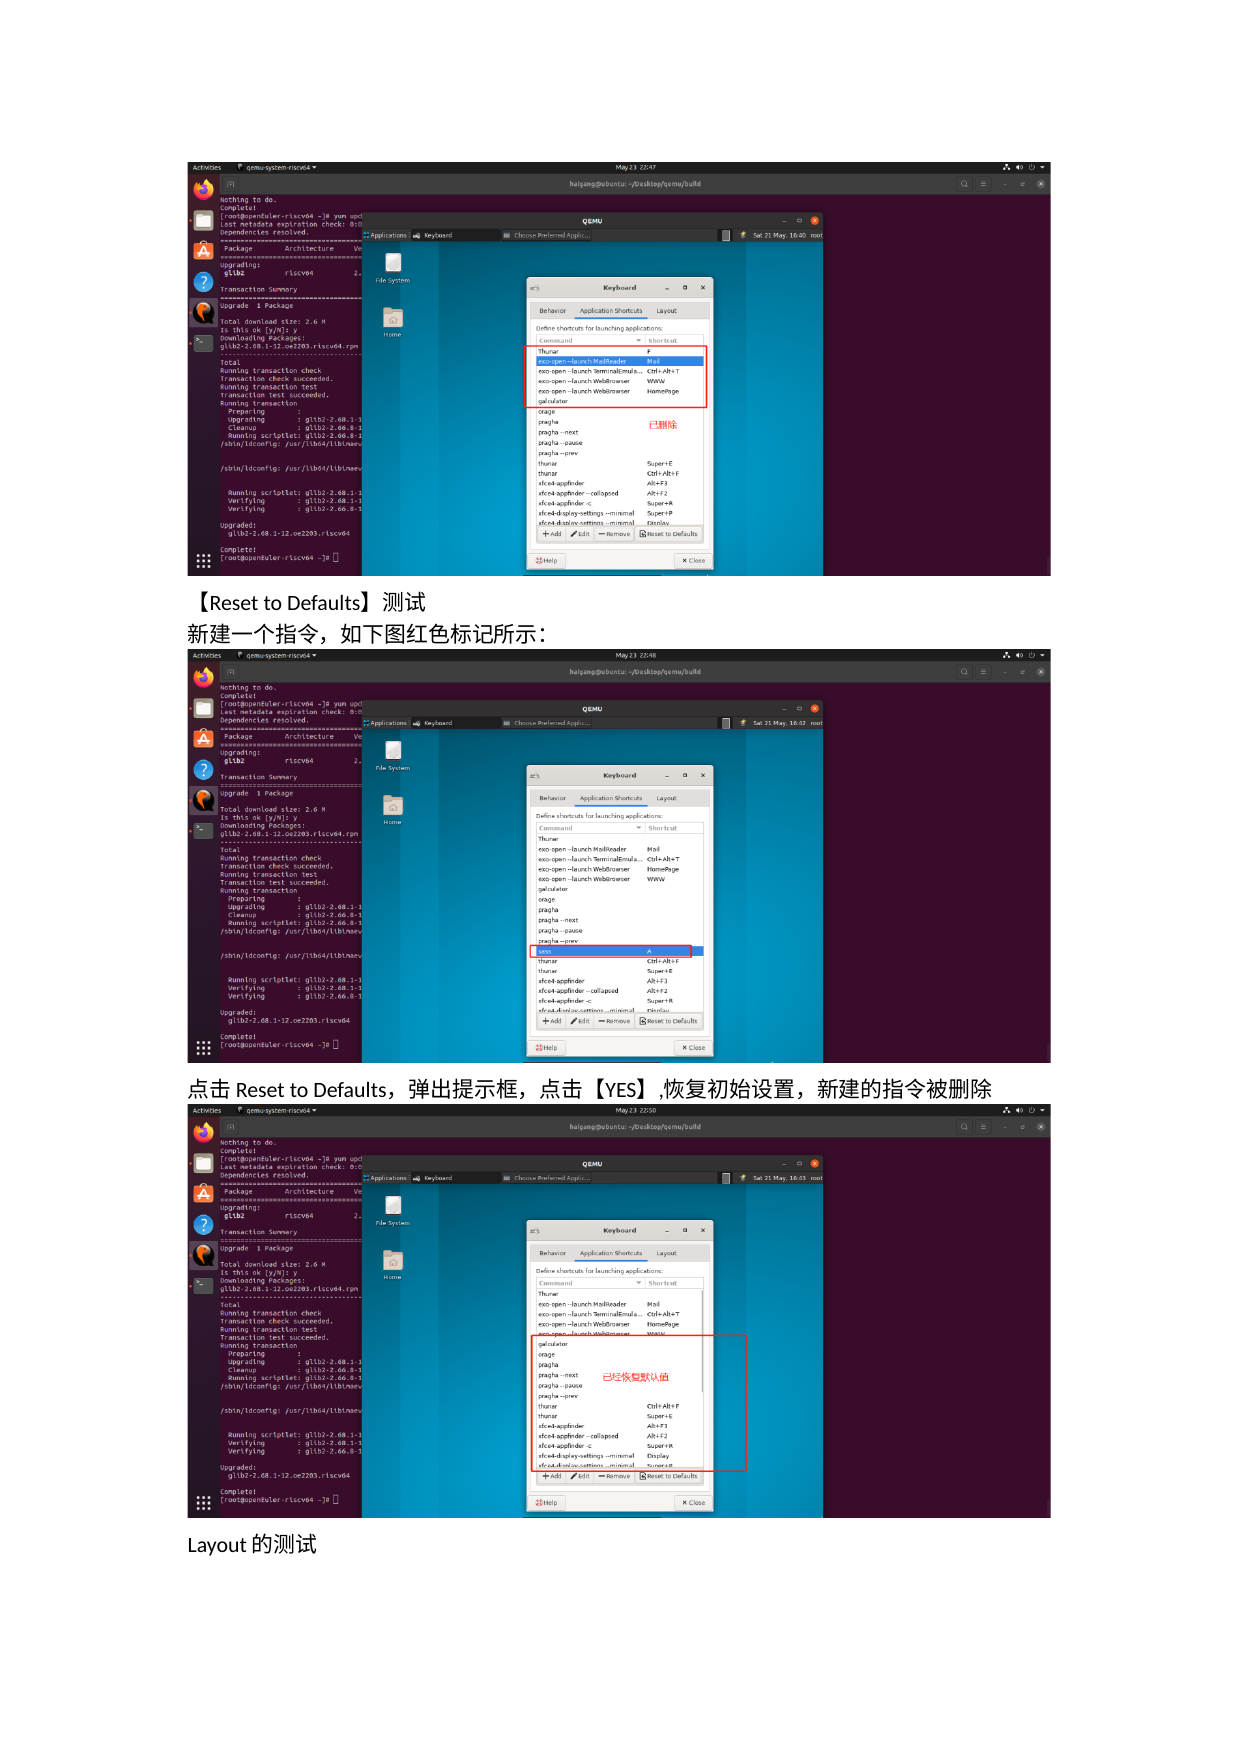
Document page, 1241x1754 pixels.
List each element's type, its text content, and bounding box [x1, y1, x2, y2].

picture [187, 649, 1051, 1063]
text 新建一个指令，如下图红色标记所示： [187, 617, 1053, 649]
text Layout的测试 [187, 1527, 1053, 1559]
picture [384, 1251, 403, 1270]
picture [527, 766, 713, 1056]
picture [527, 1221, 745, 1511]
picture [187, 162, 1051, 576]
text 点击Reset to Defaults，弹出提示框，点击【YES】,恢复初始设置，新建的指令被删除 [187, 1072, 1053, 1104]
picture [386, 254, 401, 272]
picture [386, 742, 401, 760]
picture [386, 1197, 401, 1215]
picture [525, 278, 713, 569]
picture [384, 796, 403, 815]
text 【Reset to Defaults】测试 [187, 584, 1053, 617]
picture [187, 1104, 1051, 1518]
picture [384, 308, 403, 327]
